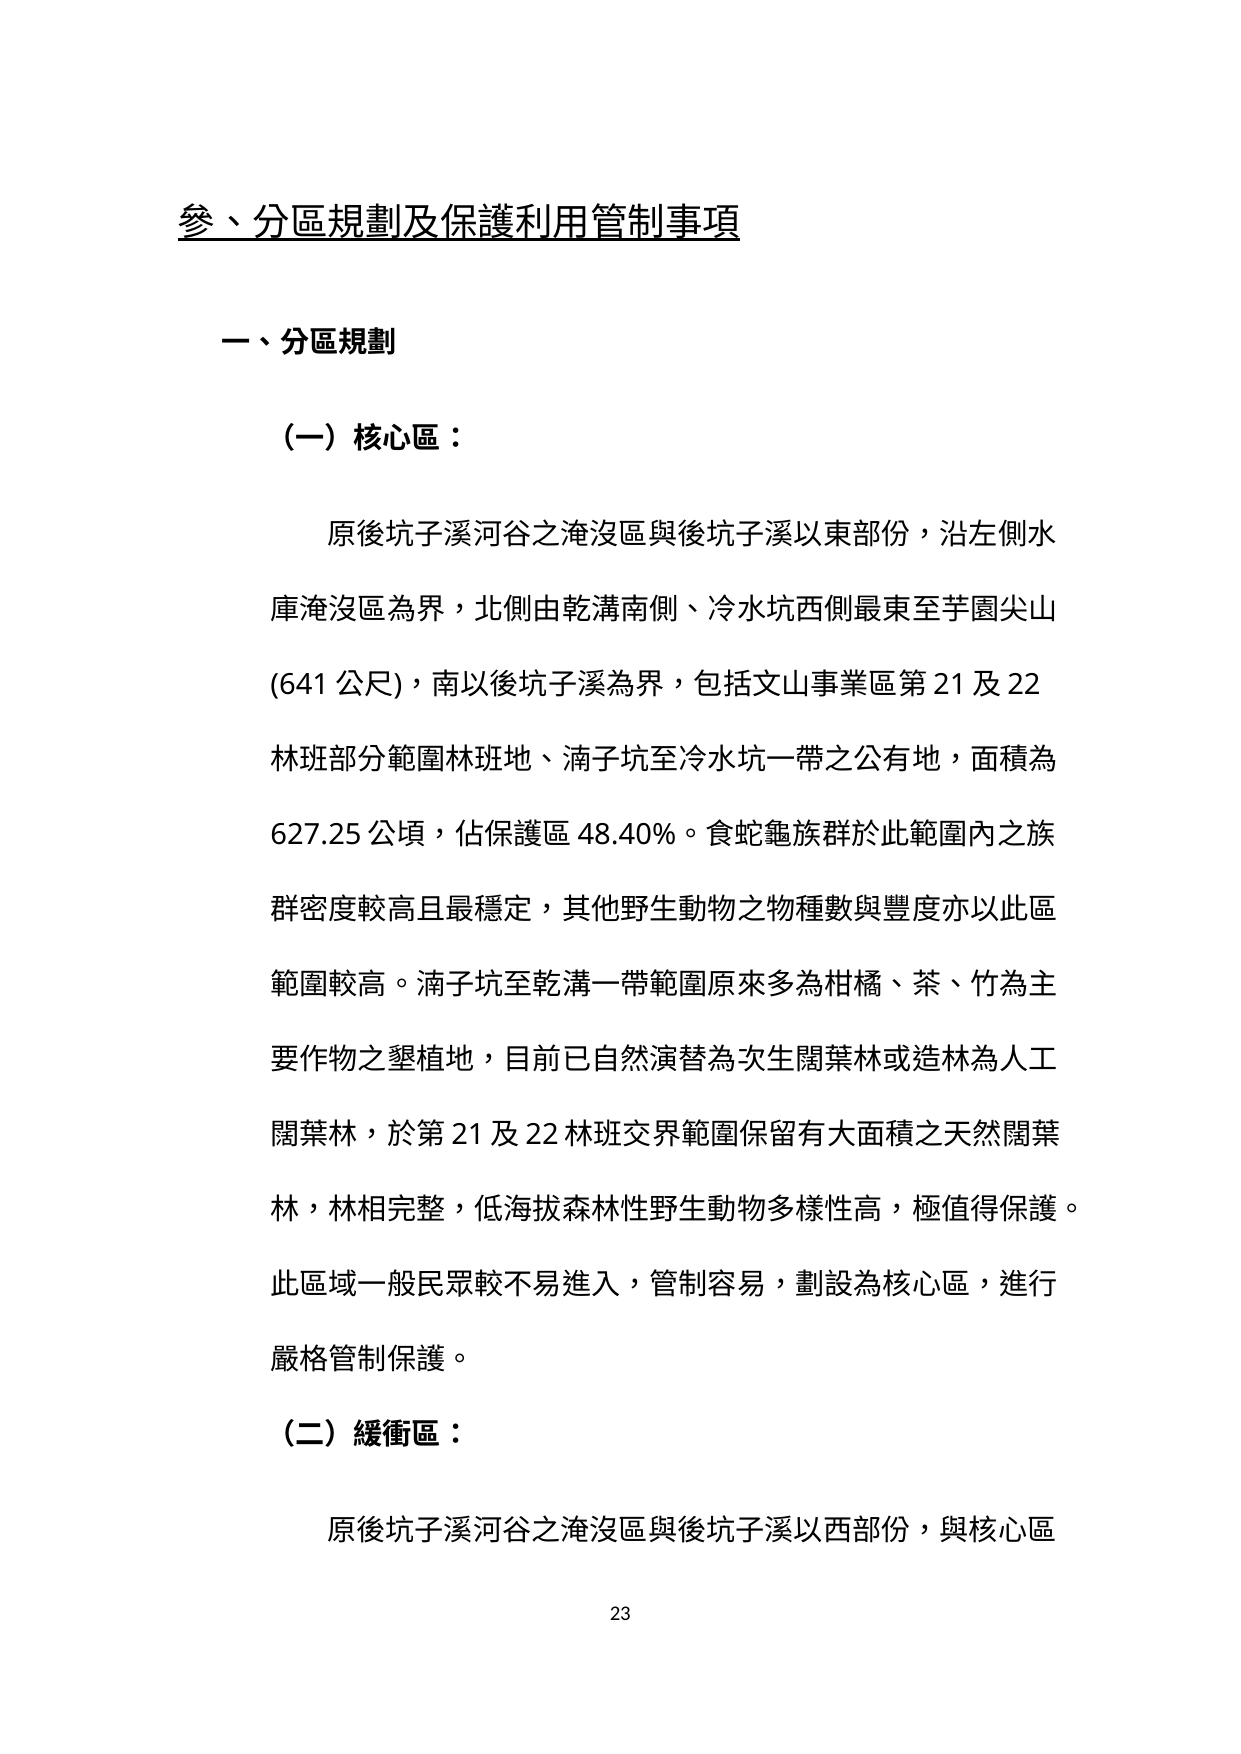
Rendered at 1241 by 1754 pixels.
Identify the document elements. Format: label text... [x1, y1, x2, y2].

subtitle 參、分區規劃及保護利用管制事項 [177, 181, 1063, 256]
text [270, 1490, 1063, 1565]
text 原後坑子溪河谷之淹沒區與後坑子溪以東部份，沿左側水庫淹沒區為界，北側由乾溝南側、冷水坑西側最東至芋園尖山(641公尺)，南以後坑子溪為界，包括文山事業區第21及22林班部分範圍林班地、湳子坑至冷水坑一帶之公有地，面積為627.25公頃，佔保護區48.40%。食蛇龜族群於此範圍內之族群密度較高且最穩定，其他野生動物之物種數與豐度亦以此區範圍較高。湳子坑至乾溝一帶範圍原來多為柑橘、茶、竹為主要作物之墾植地，目前已自然演替為次生闊葉林或造林為人工闊葉林，於第21及22林班交界範圍保留有大面積之天然闊葉林，林相完整，低海拔森林性野生動物多樣性高，極值得保護。此區域一般民眾較不易進入，管制容易，劃設為核心區，進行嚴格管制保護。 [270, 494, 1063, 1394]
subtitle （二）緩衝區： [266, 1394, 1063, 1469]
subtitle 一、分區規劃 [221, 302, 1063, 377]
subtitle （一）核心區： [266, 398, 1063, 473]
